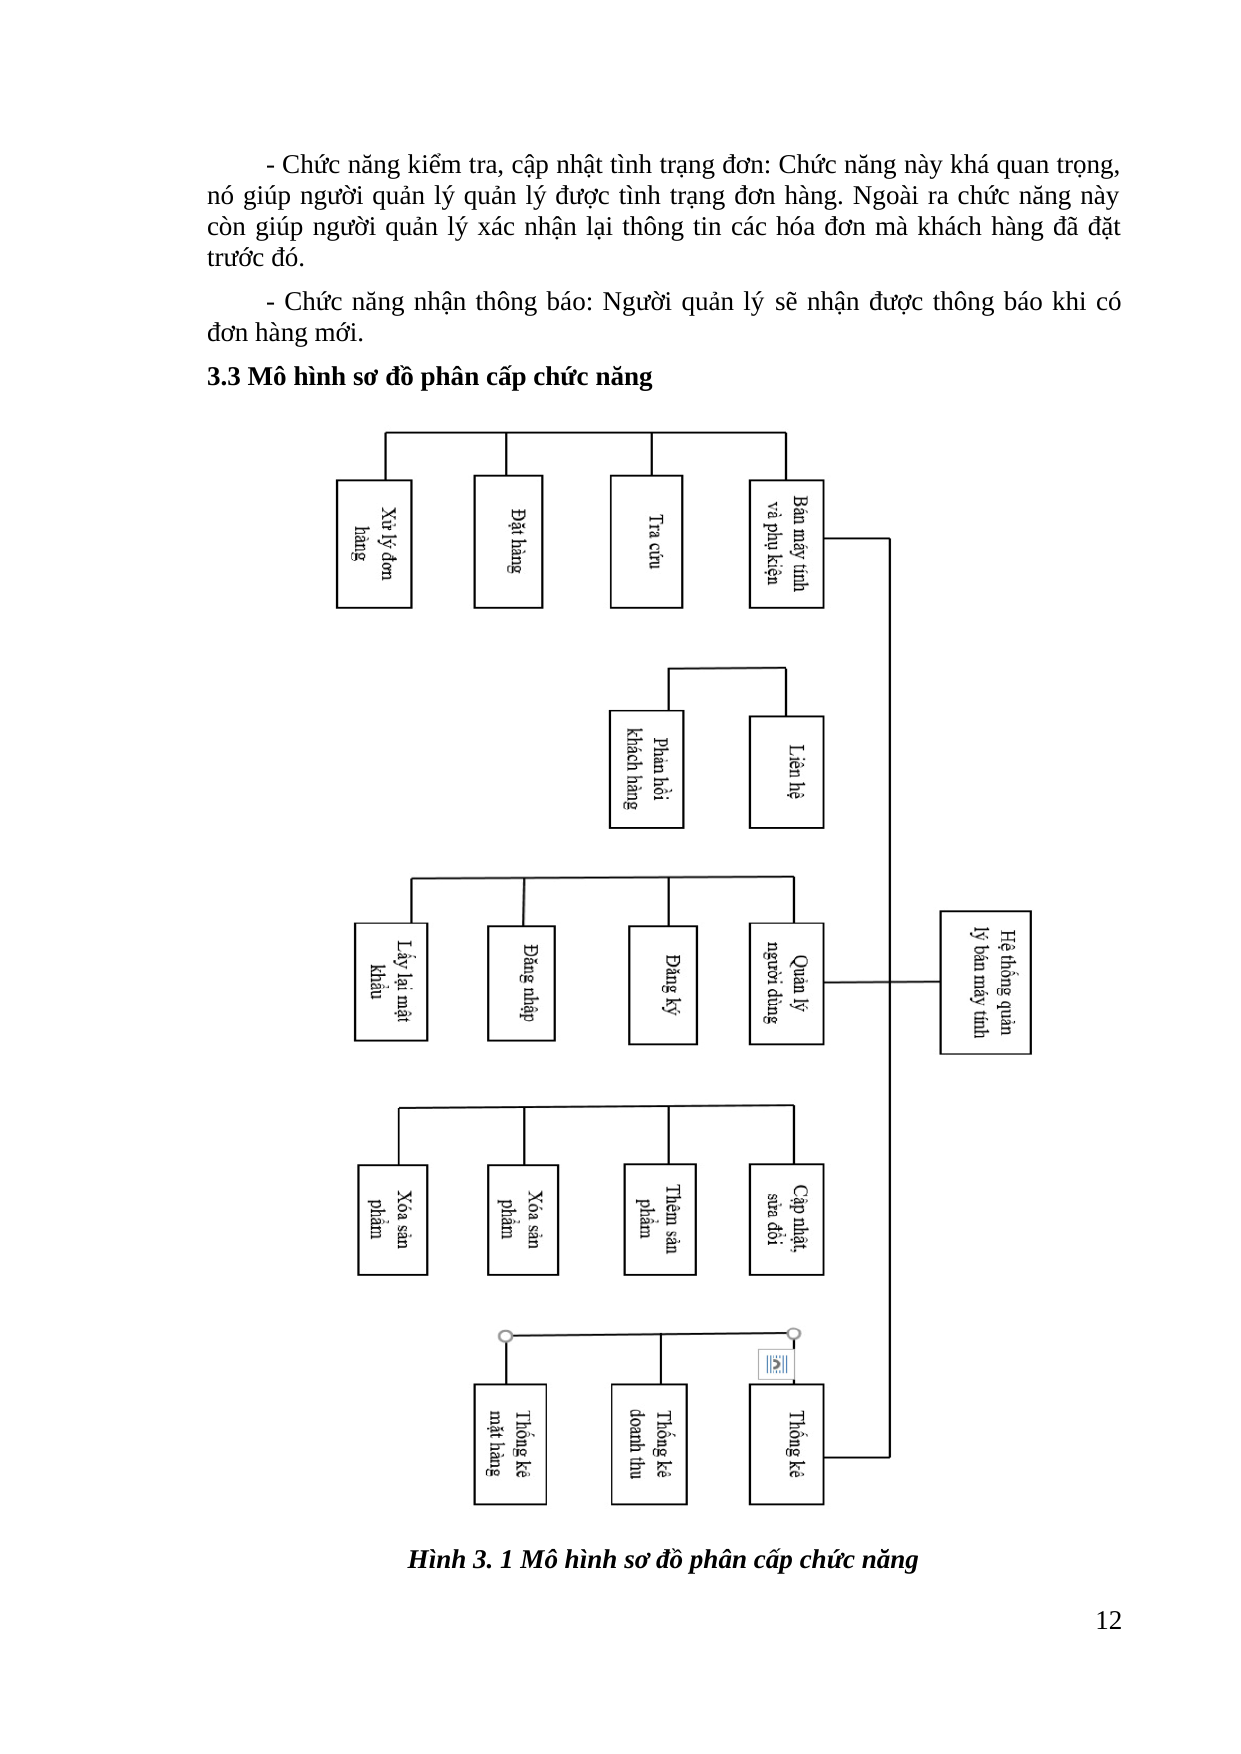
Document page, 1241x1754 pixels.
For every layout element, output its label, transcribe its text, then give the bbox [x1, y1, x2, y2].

subtitle 3.3 Mô hình sơ đồ phân cấp chức năng [207, 359, 1122, 391]
text - Chức năng kiểm tra, cập nhật tình trạng đơn: Chức năng này khá quan trọng, nó giúp người quản lý quản lý được tình trạng đơn hàng. Ngoài ra chức năng này còn giúp người quản lý xác nhận lại thông tin các hóa đơn mà khách hàng đã đặt trước đó. [207, 148, 1122, 272]
text - Chức năng nhận thông báo: Người quản lý sẽ nhận được thông báo khi có đơn hàng mới. [207, 285, 1122, 347]
picture [271, 405, 1049, 1541]
text Hình 3. 1 Mô hình sơ đồ phân cấp chức năng [207, 1543, 1122, 1574]
